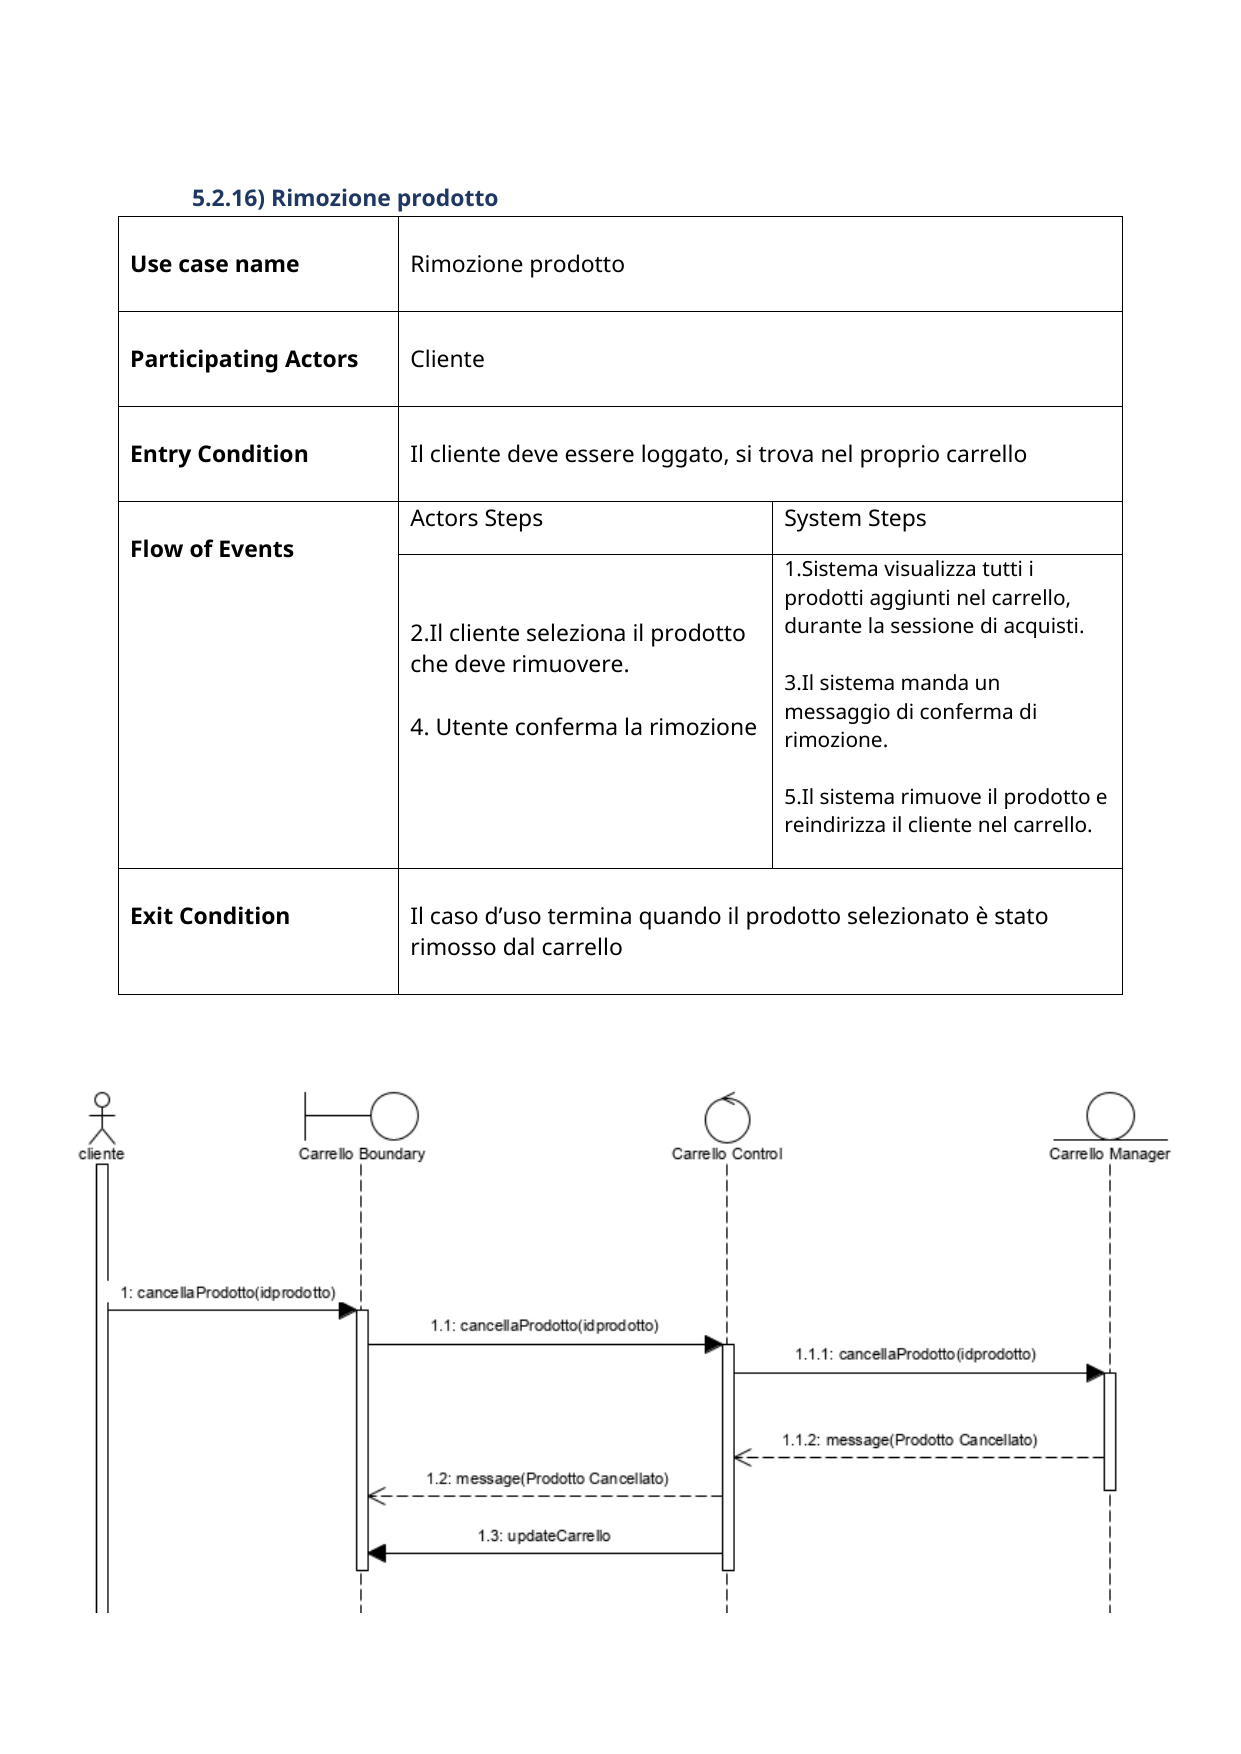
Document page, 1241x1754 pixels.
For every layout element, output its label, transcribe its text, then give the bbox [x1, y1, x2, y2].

table_cell Il cliente deve essere loggato, si trova nel proprio carrello [399, 407, 1122, 501]
table_cell System Steps [773, 502, 1122, 553]
subtitle 5.2.16) Rimozione prodotto [118, 182, 1122, 214]
table_cell Il caso d’uso termina quando il prodotto selezionato è stato rimosso dal carrello [399, 869, 1122, 993]
table_header Use case name [119, 217, 398, 311]
table_cell Entry Condition [119, 407, 398, 501]
table_cell 1.Sistema visualizza tutti i prodotti aggiunti nel carrello, durante la sessione di acquisti. 3.Il sistema manda un messaggio di conferma di rimozione. 5.Il sistema rimuove il prodotto e reindirizza il cliente nel carrello. [773, 555, 1122, 867]
table_cell Cliente [399, 312, 1122, 406]
table_header Rimozione prodotto [399, 217, 1122, 311]
table_cell Exit Condition [119, 869, 398, 993]
table_cell 2.Il cliente seleziona il prodotto che deve rimuovere. 4. Utente conferma la rimozione [399, 555, 772, 867]
table_cell Flow of Events [119, 502, 398, 867]
table_cell Participating Actors [119, 312, 398, 406]
table_cell Actors Steps [399, 502, 772, 553]
picture [59, 1035, 1191, 1613]
